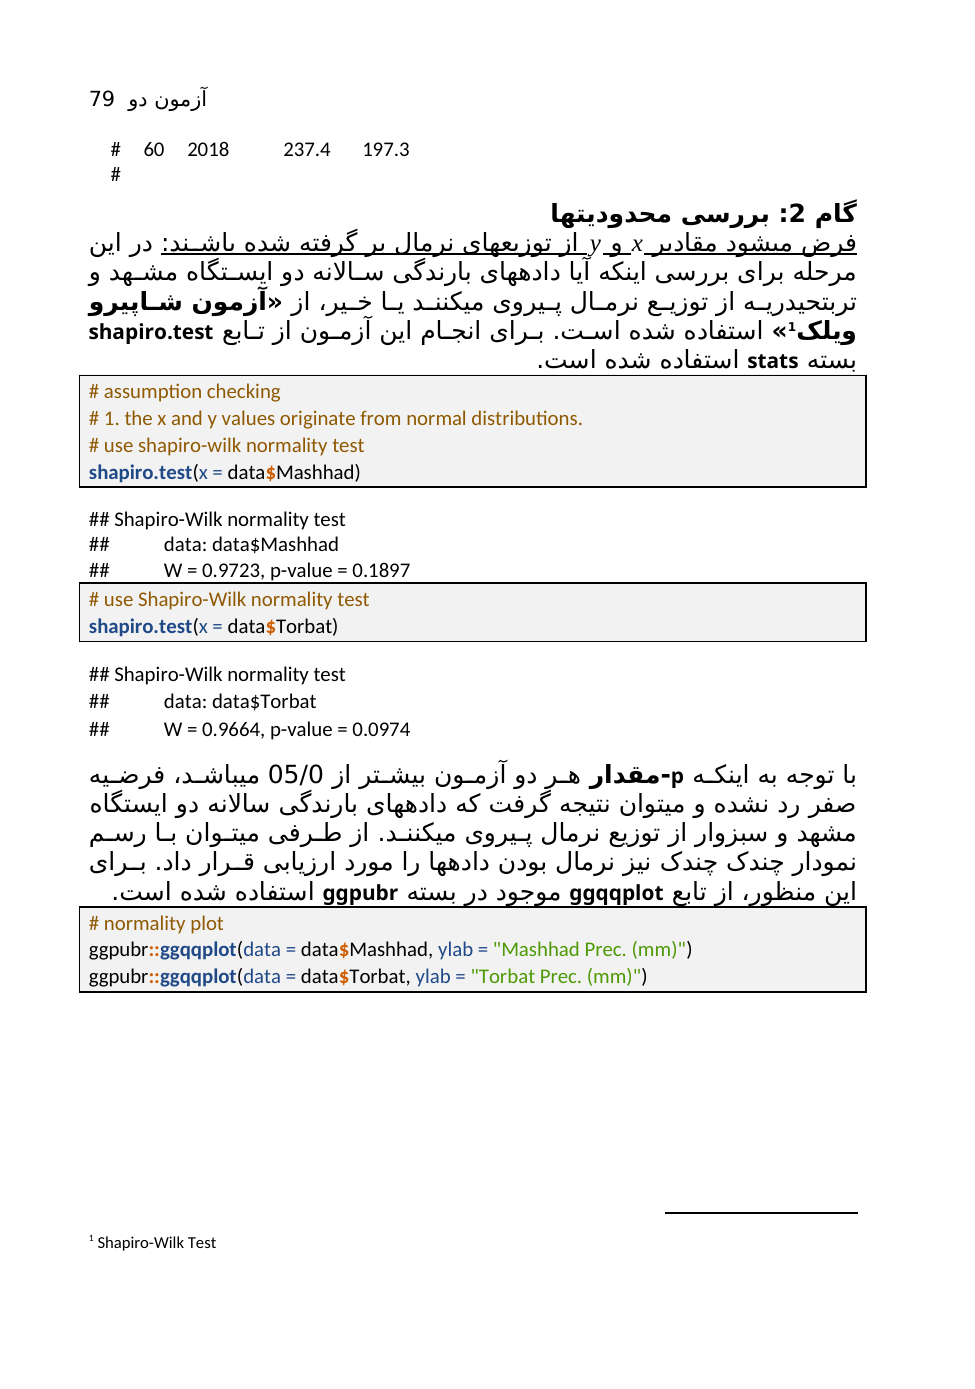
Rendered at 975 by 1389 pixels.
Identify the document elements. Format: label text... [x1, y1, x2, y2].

table_cell ## [89, 136, 132, 187]
text # use Shapiro-Wilk normality test shapiro.test(x = data$Torbat) [80, 584, 865, 641]
text # assumption checking # 1. the x and y values originate from normal distributions. # use shapiro-wilk normality test shapiro.test(x = data$Mashhad) [80, 376, 865, 486]
text با توجه به اینکه p-مقدار هر دو آزمون بیشتر از 05/0 می‏باشد، فرضیه صفر رد نشده و می‏توان نتیجه گرفت که داده‏های بارندگی سالانه دو ایستگاه مشهد و سبزوار از توزیع نرمال پیروی می‏کنند. از طرفی می‏توان با رسم نمودار چندک چندک نیز نرمال بودن داده‏ها را مورد ارزیابی قرار داد. برای این منظور، از تابع ggqqplot موجود در بسته ggpubr استفاده شده است. [89, 760, 857, 906]
text ## Shapiro-Wilk normality test ## data: data$Torbat ## W = 0.9664, p-value = 0.0974 [89, 661, 857, 741]
table_cell 2018 [176, 136, 240, 187]
table_cell 237.4 [240, 136, 342, 187]
text # normality plot ggpubr::ggqqplot(data = data$Mashhad, ylab = "Mashhad Prec. (mm)") ggpubr::ggqqplot(data = data$Torbat, ylab = "Torbat Prec. (mm)") [80, 908, 865, 991]
text فرض می‏شود مقادیر و از توزیع‏های نرمال بر گرفته شده باشند: در این مرحله برای بررسی اینکه آیا داده‏های بارندگی سالانه دو ایستگاه مشهد و تربت‏حیدریه از توزیع نرمال پیروی می‏کنند یا خیر، از «آزمون شاپیرو ویلک» استفاده شده است. برای انجام این آزمون از تابع shapiro.test بسته stats استفاده شده است. [89, 228, 857, 374]
text گام 2: بررسی محدودیت‏ها [89, 199, 857, 228]
table_cell 60 [132, 136, 176, 187]
text ## Shapiro-Wilk normality test ## data: data$Mashhad ## W = 0.9723, p-value = 0.1897 [89, 506, 857, 582]
table_cell 197.3 [342, 136, 421, 187]
